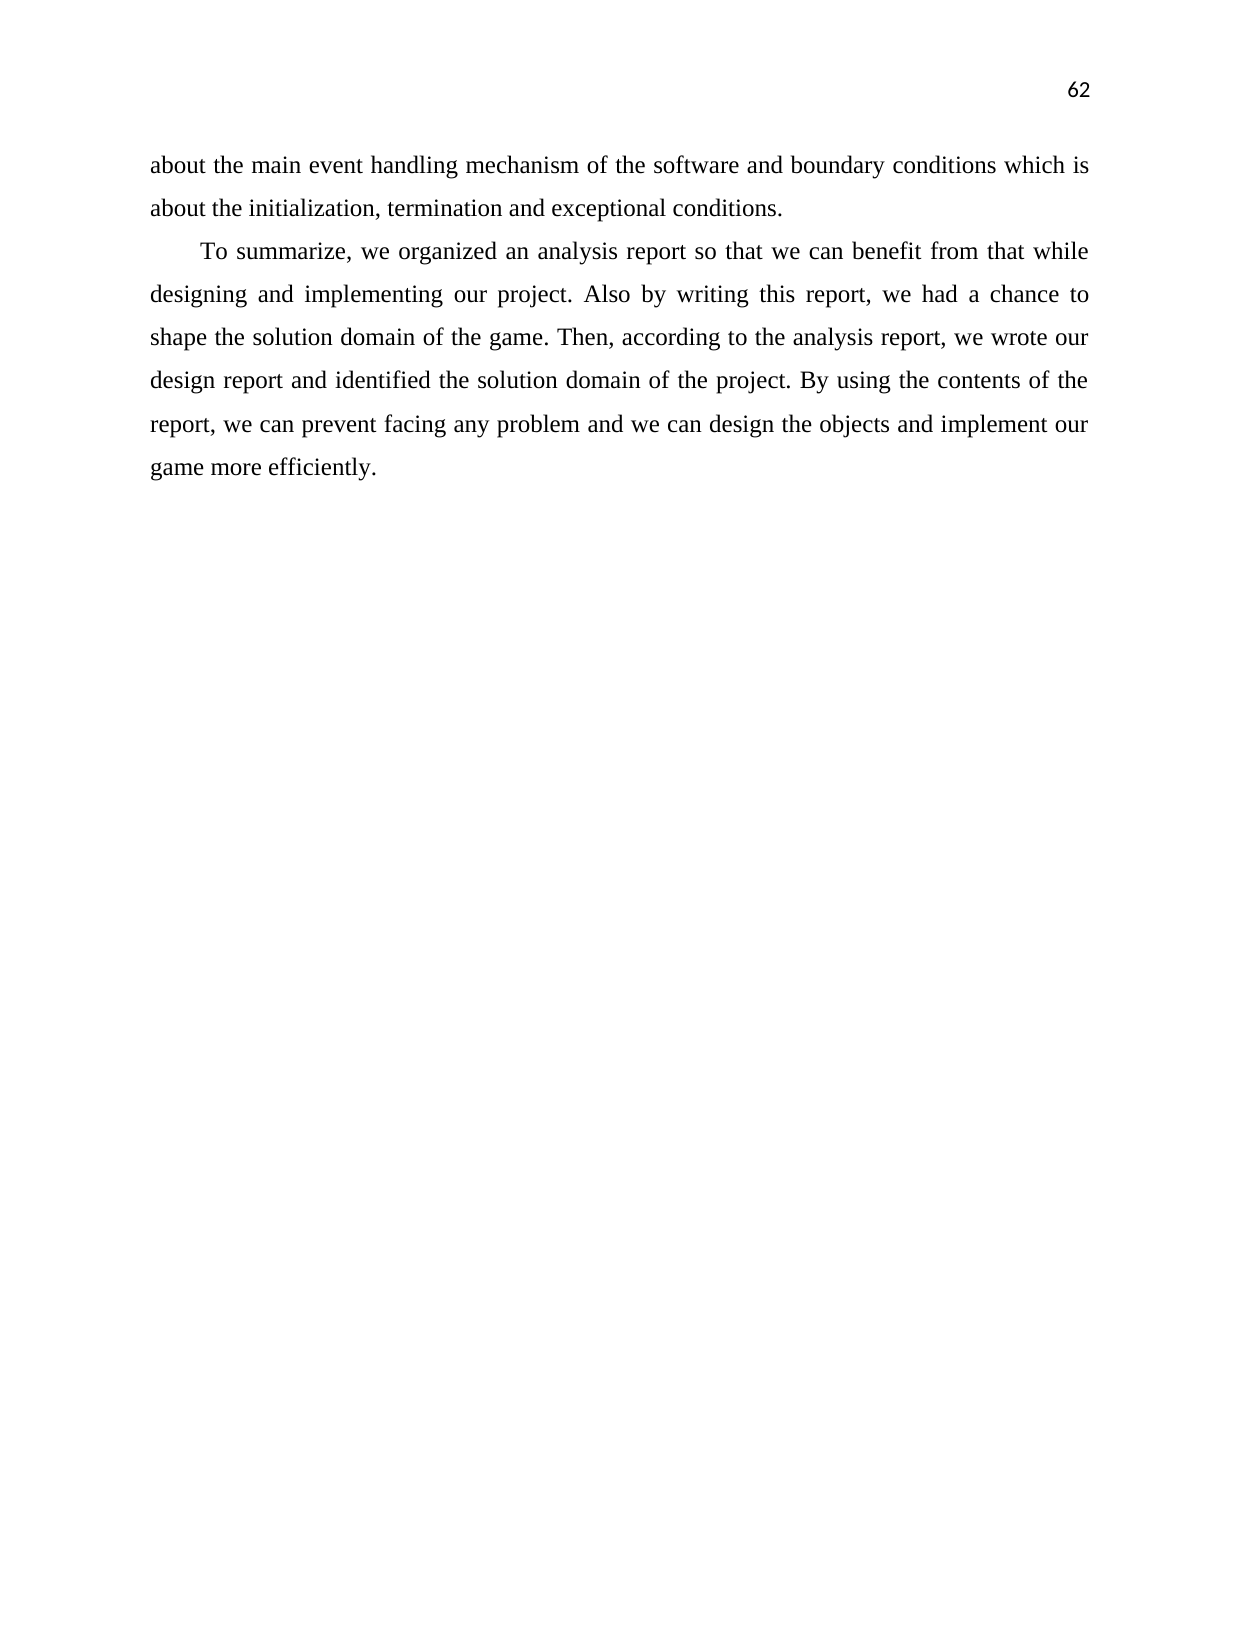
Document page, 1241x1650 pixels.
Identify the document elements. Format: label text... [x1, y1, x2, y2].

text To summarize, we organized an analysis report so that we can benefit from that while designing and implementing our project. Also by writing this report, we had a chance to shape the solution domain of the game. Then, according to the analysis report, we wrote our design report and identified the solution domain of the project. By using the contents of the report, we can prevent facing any problem and we can design the objects and implement our game more efficiently. [150, 236, 1090, 481]
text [150, 150, 1090, 222]
